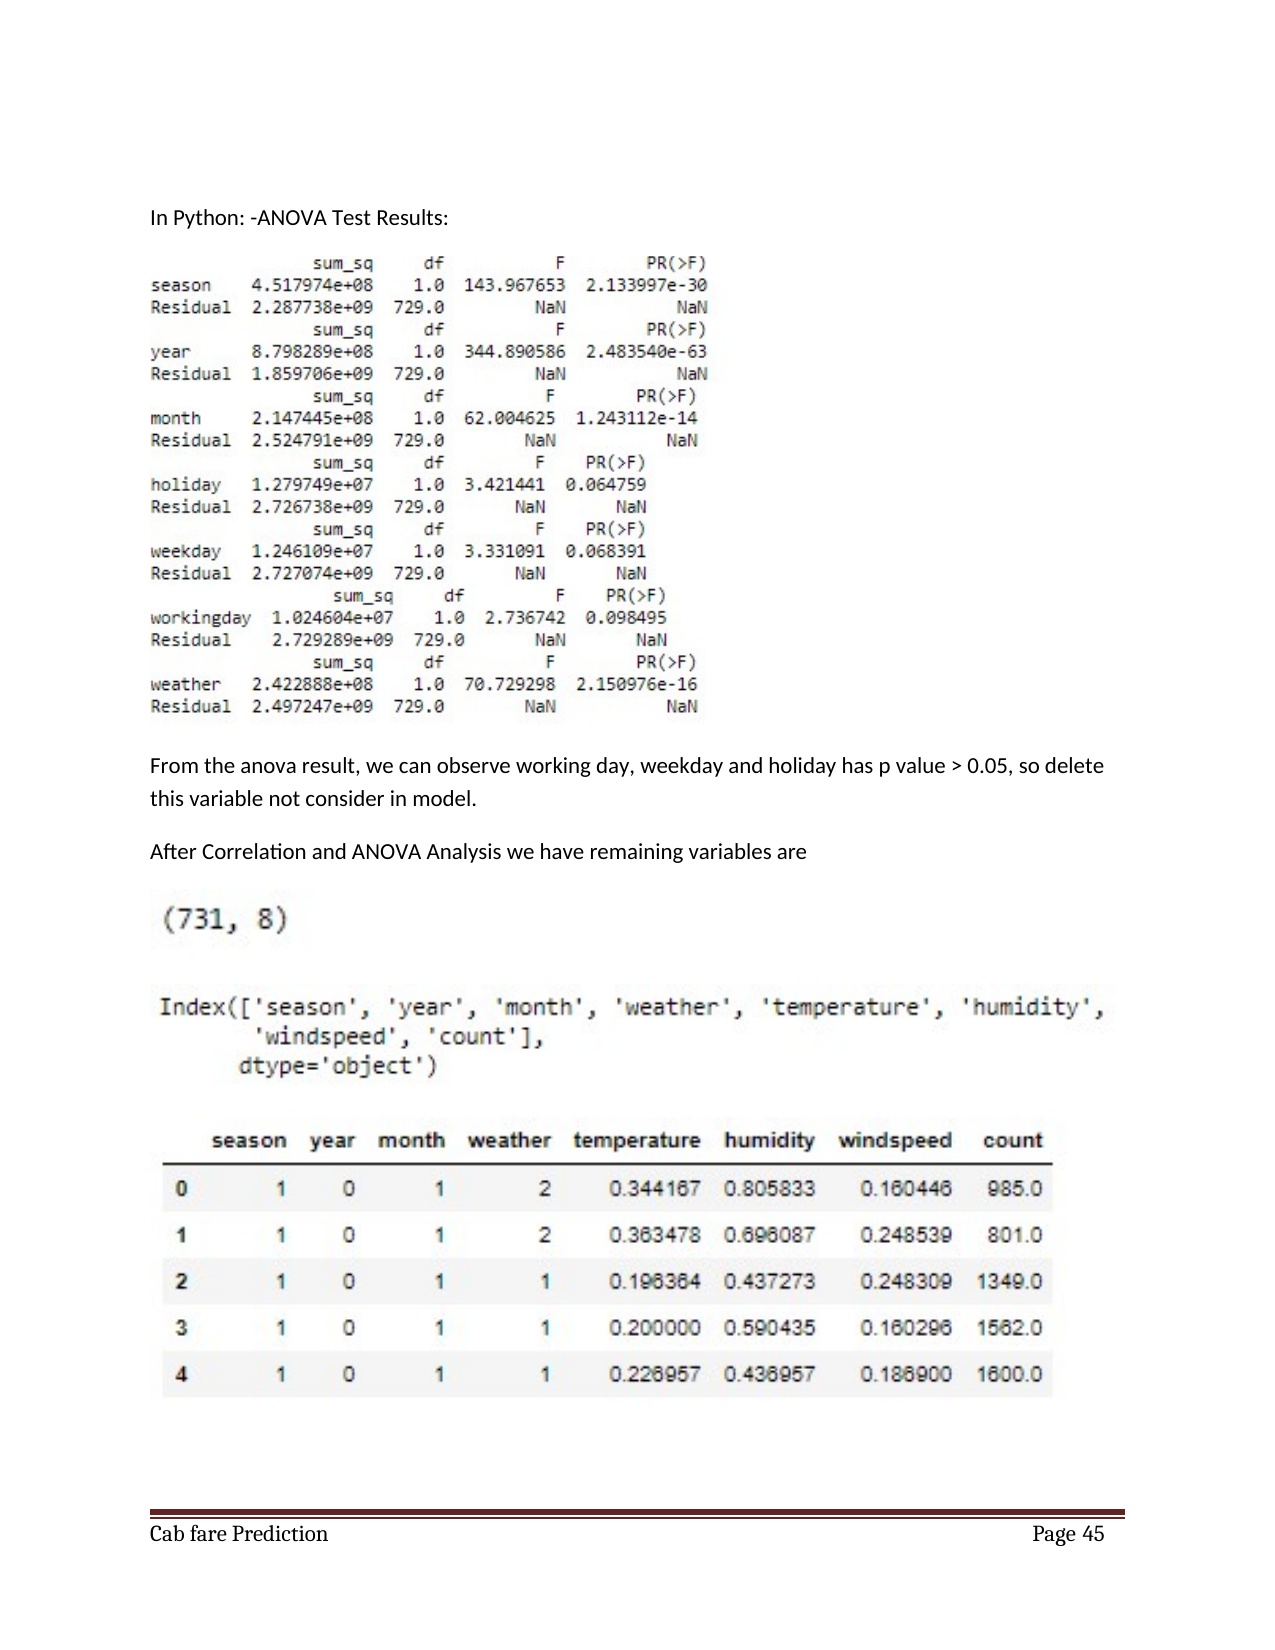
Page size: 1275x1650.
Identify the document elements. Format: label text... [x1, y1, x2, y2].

text From the anova result, we can observe working day, weekday and holiday has p value > 0.05, so delete this variable not consider in model. [150, 752, 1125, 812]
picture [150, 889, 335, 960]
picture [150, 984, 1125, 1093]
picture [150, 1117, 1125, 1411]
text After Correlation and ANOVA Analysis we have remaining variables are [150, 837, 1125, 865]
picture [150, 256, 728, 727]
text In Python: -ANOVA Test Results: [150, 203, 1125, 231]
